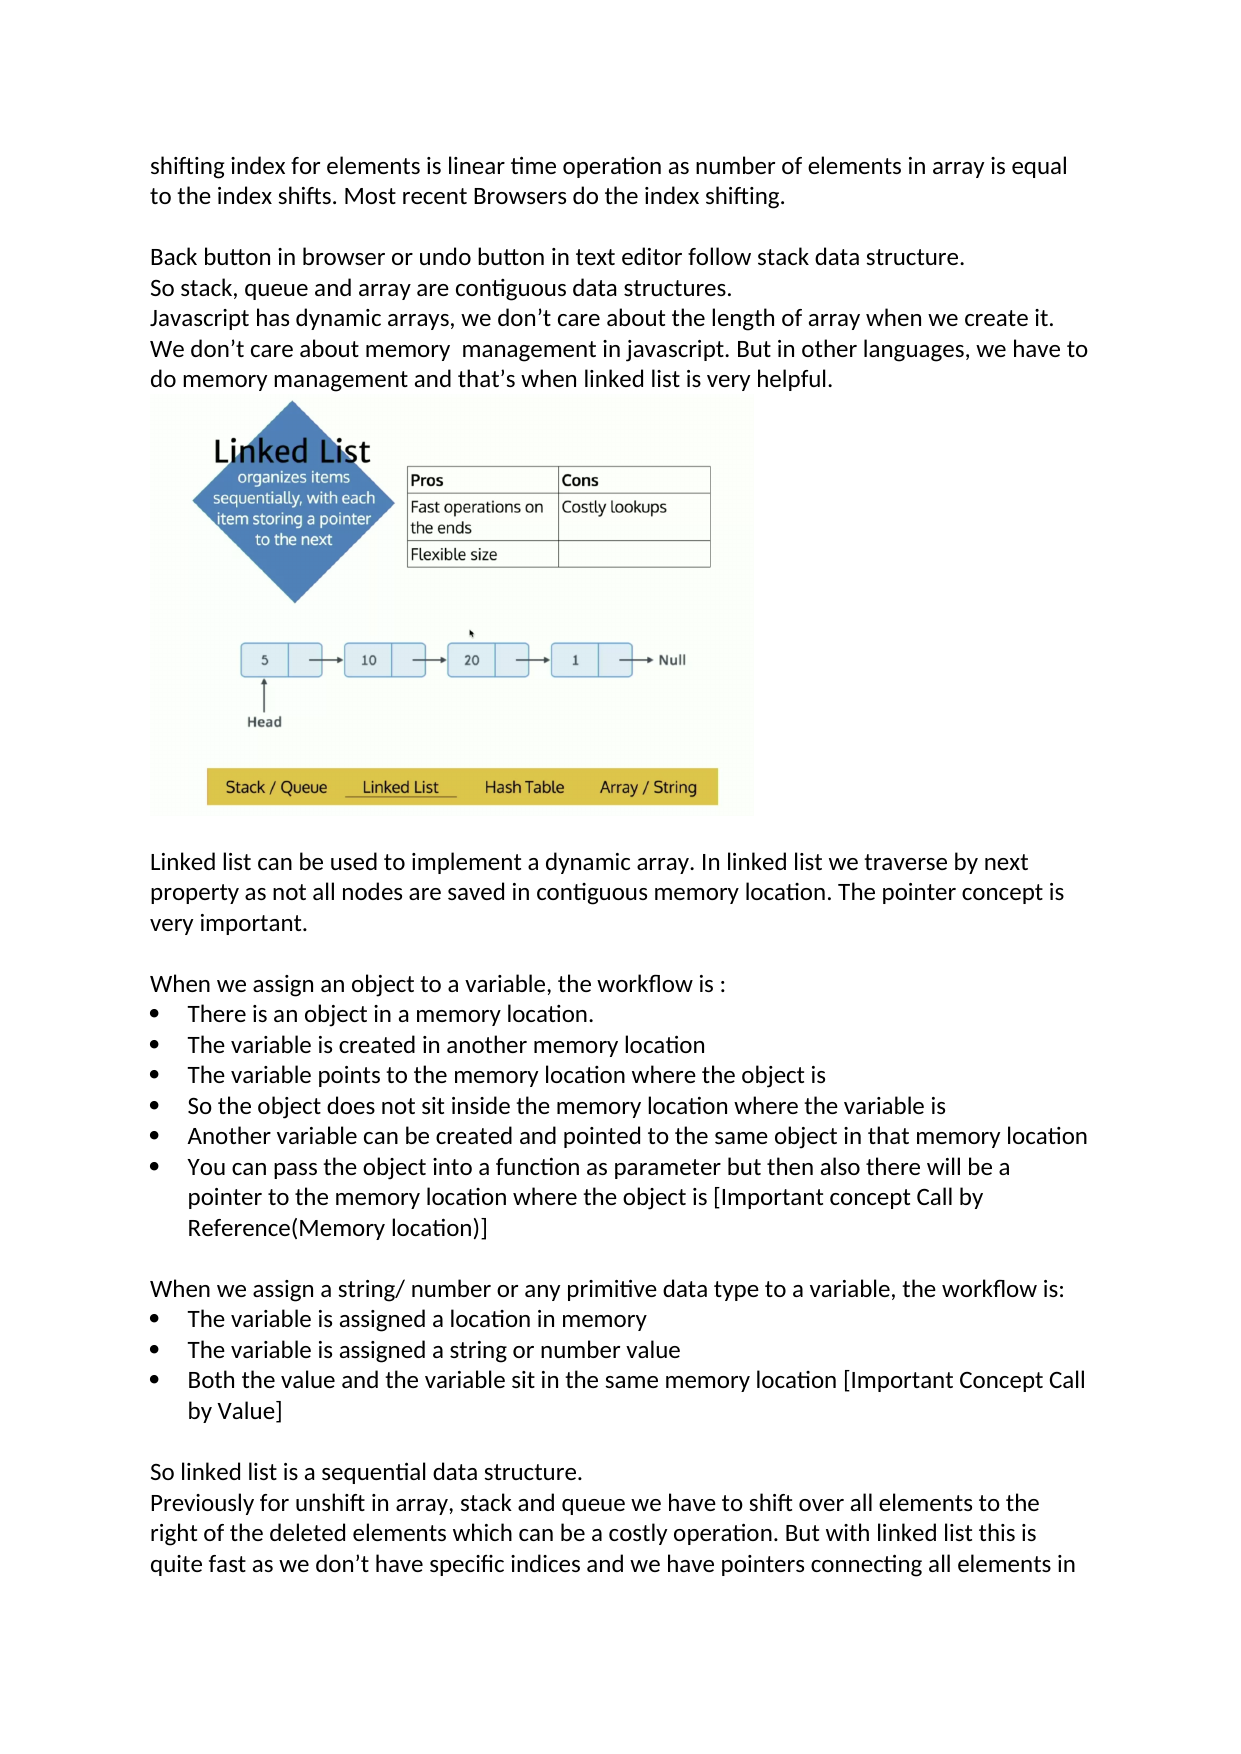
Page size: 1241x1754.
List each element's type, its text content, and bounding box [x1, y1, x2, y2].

list There is an object in a memory location. [150, 998, 1090, 1029]
text Linked list can be used to implement a dynamic array. In linked list we traverse by next property as not all nodes are saved in contiguous memory location. The pointer concept is very important. [150, 846, 1090, 937]
text When we assign a string/ number or any primitive data type to a variable, the workflow is: [150, 1273, 1090, 1304]
list The variable points to the memory location where the object is [150, 1059, 1090, 1090]
list You can pass the object into a function as parameter but then also there will be a pointer to the memory location where the object is [Important concept Call by Reference(Memory location)] [150, 1151, 1090, 1243]
text So stack, queue and array are contiguous data structures. [150, 272, 1090, 303]
list Both the value and the variable sit in the same memory location [Important Concept Call by Value] [150, 1365, 1090, 1426]
text Javascript has dynamic arrays, we don’t care about the length of array when we create it. We don’t care about memory management in javascript. But in other languages, we have to do memory management and that’s when linked list is very helpful. [150, 303, 1090, 394]
text When we assign an object to a variable, the workflow is : [150, 968, 1090, 998]
list So the object does not sit inside the memory location where the variable is [150, 1090, 1090, 1121]
picture [150, 394, 754, 816]
list The variable is assigned a string or number value [150, 1334, 1090, 1365]
text So linked list is a sequential data structure. [150, 1456, 1090, 1487]
list The variable is created in another memory location [150, 1029, 1090, 1059]
list The variable is assigned a location in memory [150, 1304, 1090, 1334]
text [150, 1487, 1090, 1578]
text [150, 150, 1090, 211]
text Back button in browser or undo button in text editor follow stack data structure. [150, 242, 1090, 272]
list Another variable can be created and pointed to the same object in that memory location [150, 1121, 1090, 1151]
